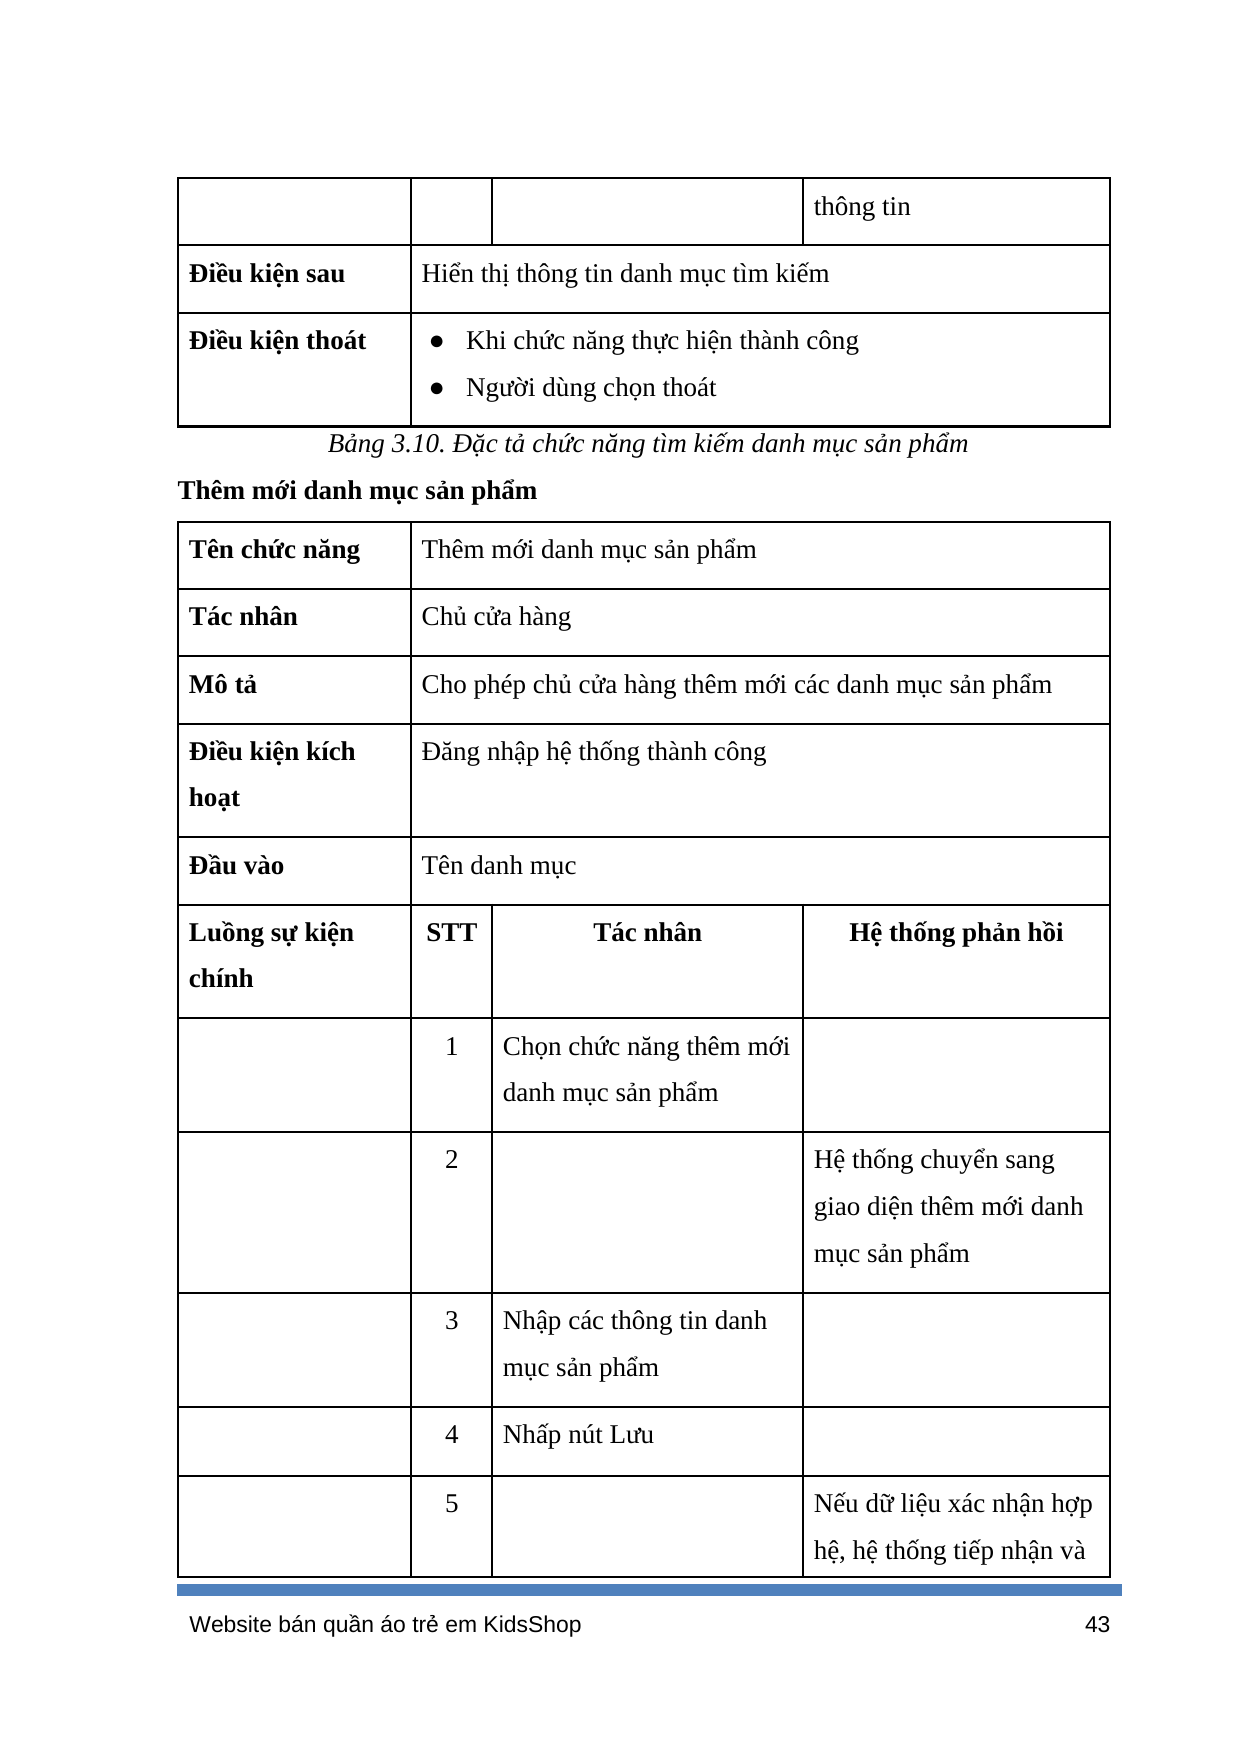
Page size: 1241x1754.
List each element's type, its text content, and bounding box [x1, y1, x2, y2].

table_cell Hệ thống phản hồi [804, 906, 1109, 1017]
table_cell [493, 1477, 802, 1576]
table_cell [493, 179, 802, 244]
table_cell 3 [412, 1294, 491, 1406]
table_cell Mô tả [179, 657, 410, 722]
table_cell 5 [412, 1477, 491, 1576]
text Bảng 3.10. Đặc tả chức năng tìm kiếm danh mục sản phẩm [177, 427, 1122, 459]
table_cell Tác nhân [493, 906, 802, 1017]
text Thêm mới danh mục sản phẩm [177, 474, 1122, 505]
table_cell Tên danh mục [412, 838, 1109, 903]
table_cell Chủ cửa hàng [412, 590, 1109, 655]
table_cell [179, 1408, 410, 1475]
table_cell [804, 179, 1109, 244]
table_cell Khi chức năng thực hiện thành công Người dùng chọn thoát [412, 314, 1109, 425]
table_cell STT [412, 906, 491, 1017]
table_cell Đầu vào [179, 838, 410, 903]
table_cell Hệ thống chuyển sang giao diện thêm mới danh mục sản phẩm [804, 1133, 1109, 1292]
table_cell Đăng nhập hệ thống thành công [412, 725, 1109, 836]
table_cell Điều kiện thoát [179, 314, 410, 425]
table_cell [804, 1408, 1109, 1475]
table_cell 2 [412, 1133, 491, 1292]
table_header Thêm mới danh mục sản phẩm [412, 523, 1109, 588]
table_cell Nhấp nút Lưu [493, 1408, 802, 1475]
table_header Tên chức năng [179, 523, 410, 588]
table_cell 1 [412, 1019, 491, 1131]
table_cell [179, 1294, 410, 1406]
table_cell Tác nhân [179, 590, 410, 655]
table_cell [493, 1133, 802, 1292]
table_cell Nhập các thông tin danh mục sản phẩm [493, 1294, 802, 1406]
table_cell [804, 1019, 1109, 1131]
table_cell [804, 1477, 1109, 1576]
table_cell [179, 179, 410, 244]
table_cell [804, 1294, 1109, 1406]
table_cell [179, 1477, 410, 1576]
table_cell Điều kiện sau [179, 246, 410, 312]
table_cell Chọn chức năng thêm mới danh mục sản phẩm [493, 1019, 802, 1131]
table_cell Cho phép chủ cửa hàng thêm mới các danh mục sản phẩm [412, 657, 1109, 722]
table_cell Hiển thị thông tin danh mục tìm kiếm [412, 246, 1109, 312]
table_cell [179, 1019, 410, 1131]
table_cell Luồng sự kiện chính [179, 906, 410, 1017]
table_cell [179, 1133, 410, 1292]
table_cell 4 [412, 1408, 491, 1475]
table_cell Điều kiện kích hoạt [179, 725, 410, 836]
table_cell [412, 179, 491, 244]
